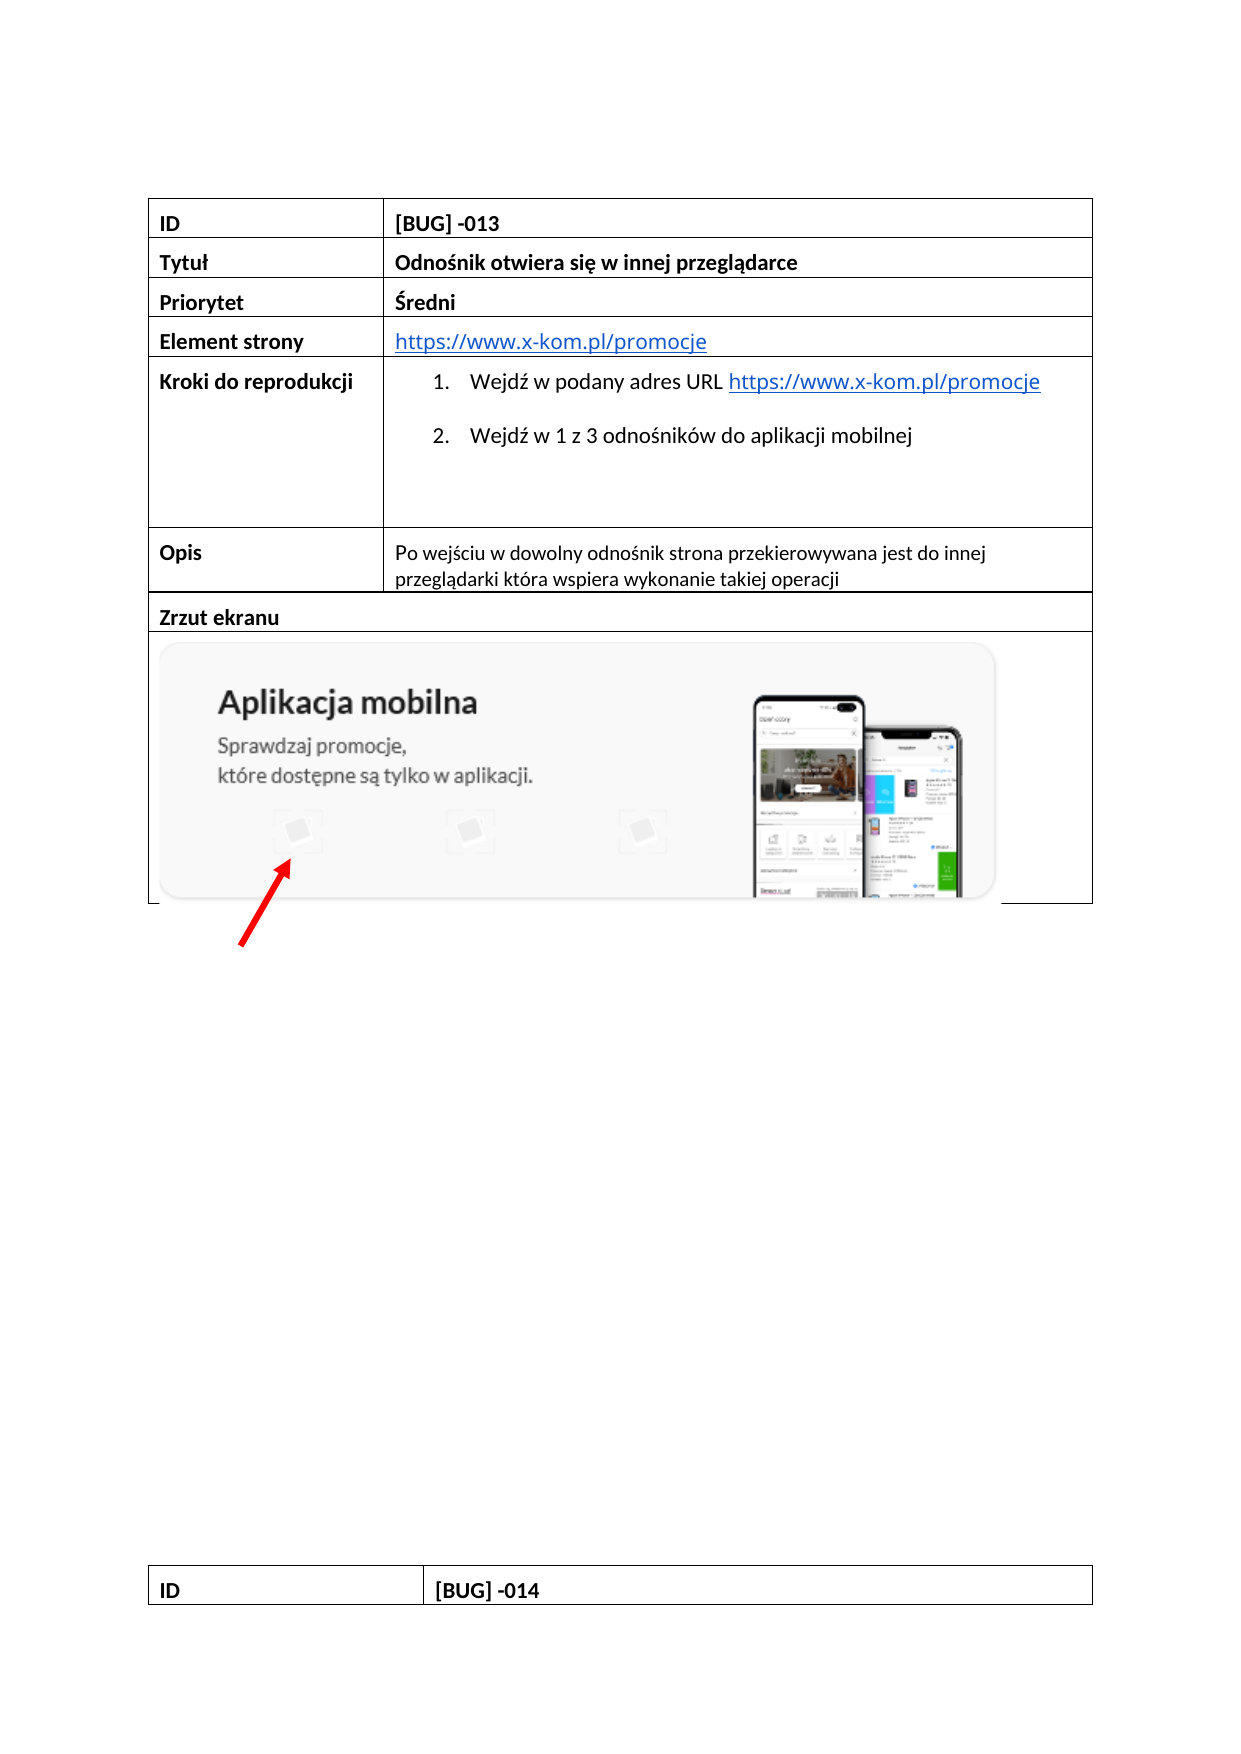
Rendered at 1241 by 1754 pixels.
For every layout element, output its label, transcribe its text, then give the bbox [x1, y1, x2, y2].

table_header ID [149, 1566, 423, 1604]
table_header [BUG] -014 [424, 1566, 1092, 1604]
picture [159, 642, 1002, 904]
table_cell Wejdź w podany adres URL https://www.x-kom.pl/promocje Wejdź w 1 z 3 odnośników do aplikacji mobilnej [384, 357, 1092, 527]
table_header ID [149, 199, 383, 237]
table_cell Kroki do reprodukcji [149, 357, 383, 527]
table_cell Zrzut ekranu [149, 593, 1092, 631]
table_header [BUG] -013 [384, 199, 1092, 237]
table_cell [149, 632, 1092, 903]
table_cell Średni [384, 278, 1092, 316]
table_cell Opis [149, 528, 383, 591]
table_cell Po wejściu w dowolny odnośnik strona przekierowywana jest do innej przeglądarki która wspiera wykonanie takiej operacji [384, 528, 1092, 591]
table_cell Odnośnik otwiera się w innej przeglądarce [384, 238, 1092, 277]
table_cell https://www.x-kom.pl/promocje [384, 317, 1092, 356]
table_cell Priorytet [149, 278, 383, 316]
table_cell Element strony [149, 317, 383, 356]
table_cell Tytuł [149, 238, 383, 277]
